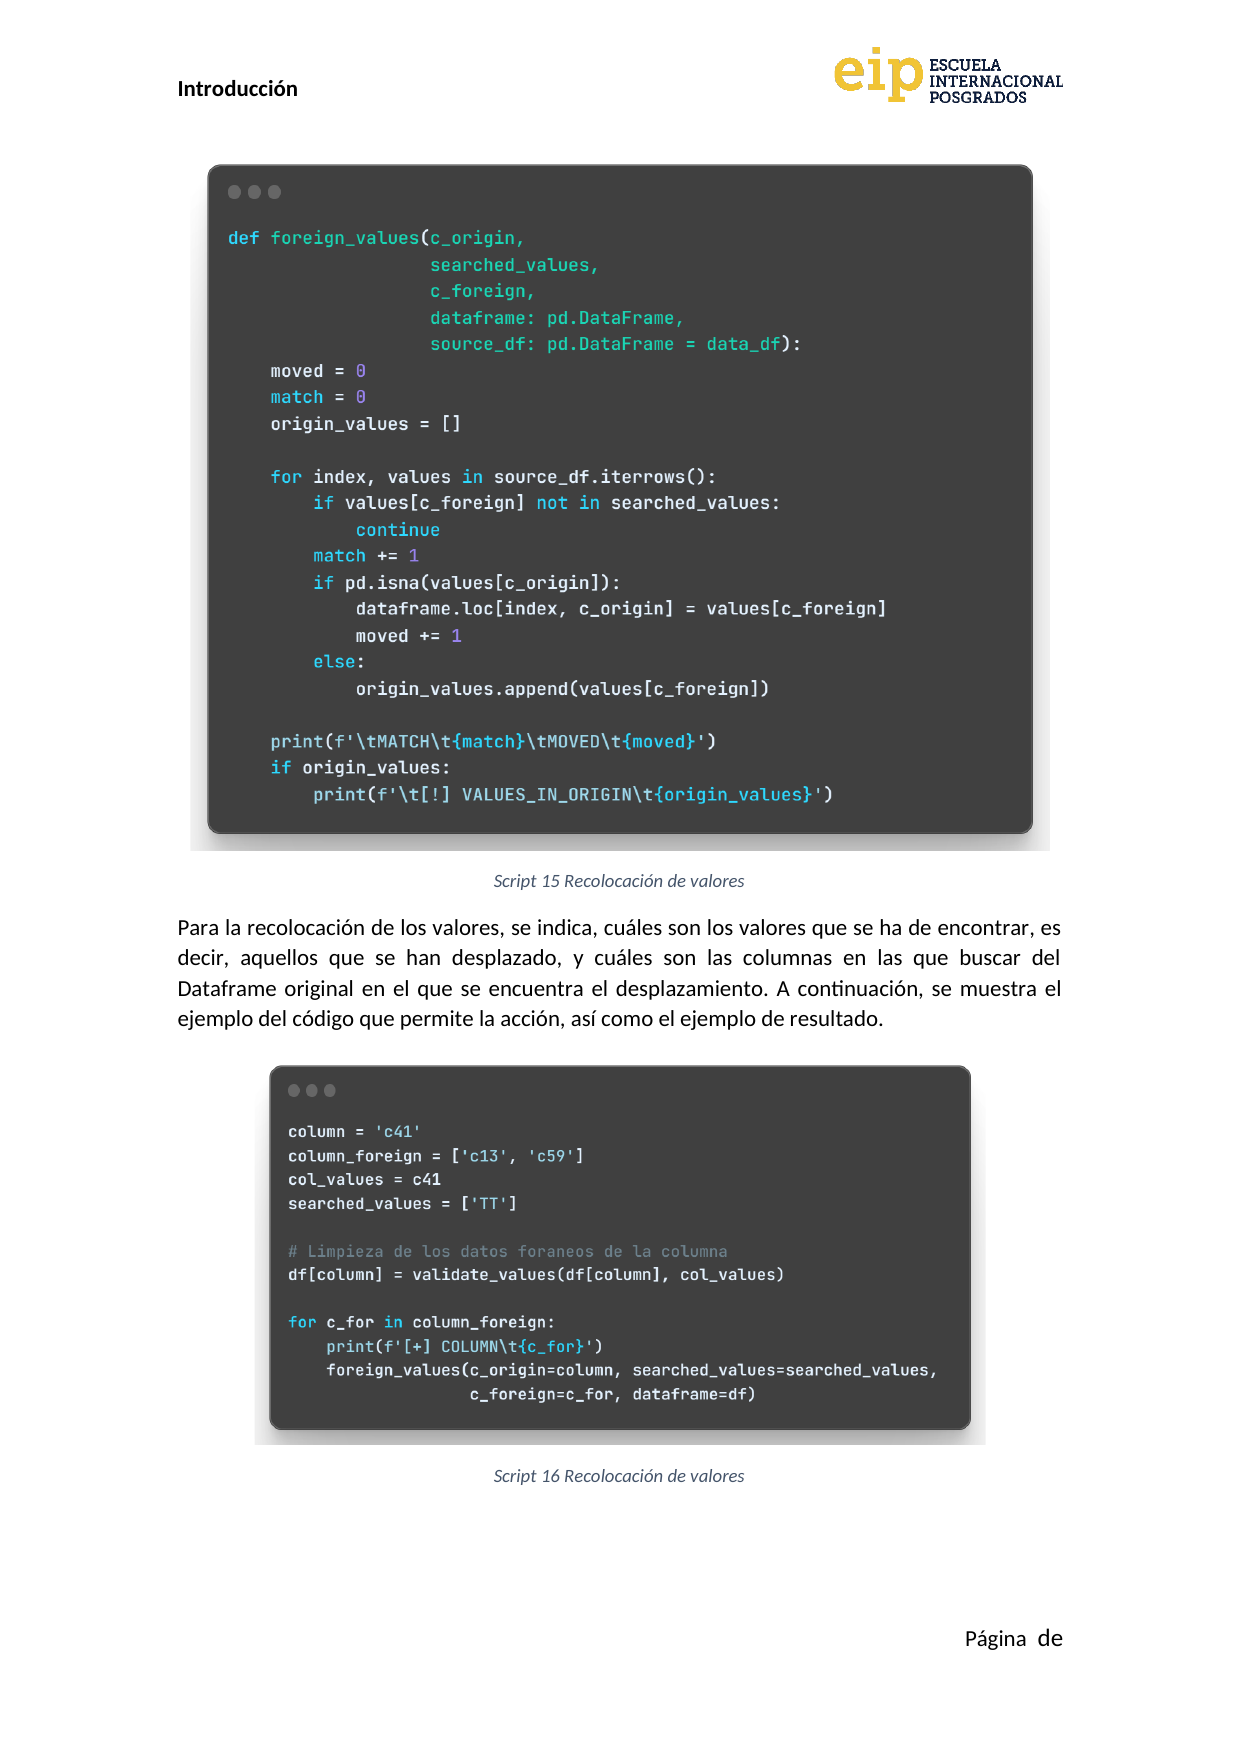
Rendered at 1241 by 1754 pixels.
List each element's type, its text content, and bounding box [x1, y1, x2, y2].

text Script 16 Recolocación de valores [177, 1464, 1063, 1487]
text Script 15 Recolocación de valores [177, 869, 1063, 892]
picture [190, 147, 1050, 851]
picture [254, 1050, 986, 1445]
text Para la recolocación de los valores, se indica, cuáles son los valores que se ha de encontrar, es decir, aquellos que se han desplazado, y cuáles son las columnas en las que buscar del Dataframe original en el que se encuentra el desplazamiento. A continuación, se muestra el ejemplo del código que permite la acción, así como el ejemplo de resultado. [177, 913, 1063, 1032]
picture [834, 47, 1063, 103]
